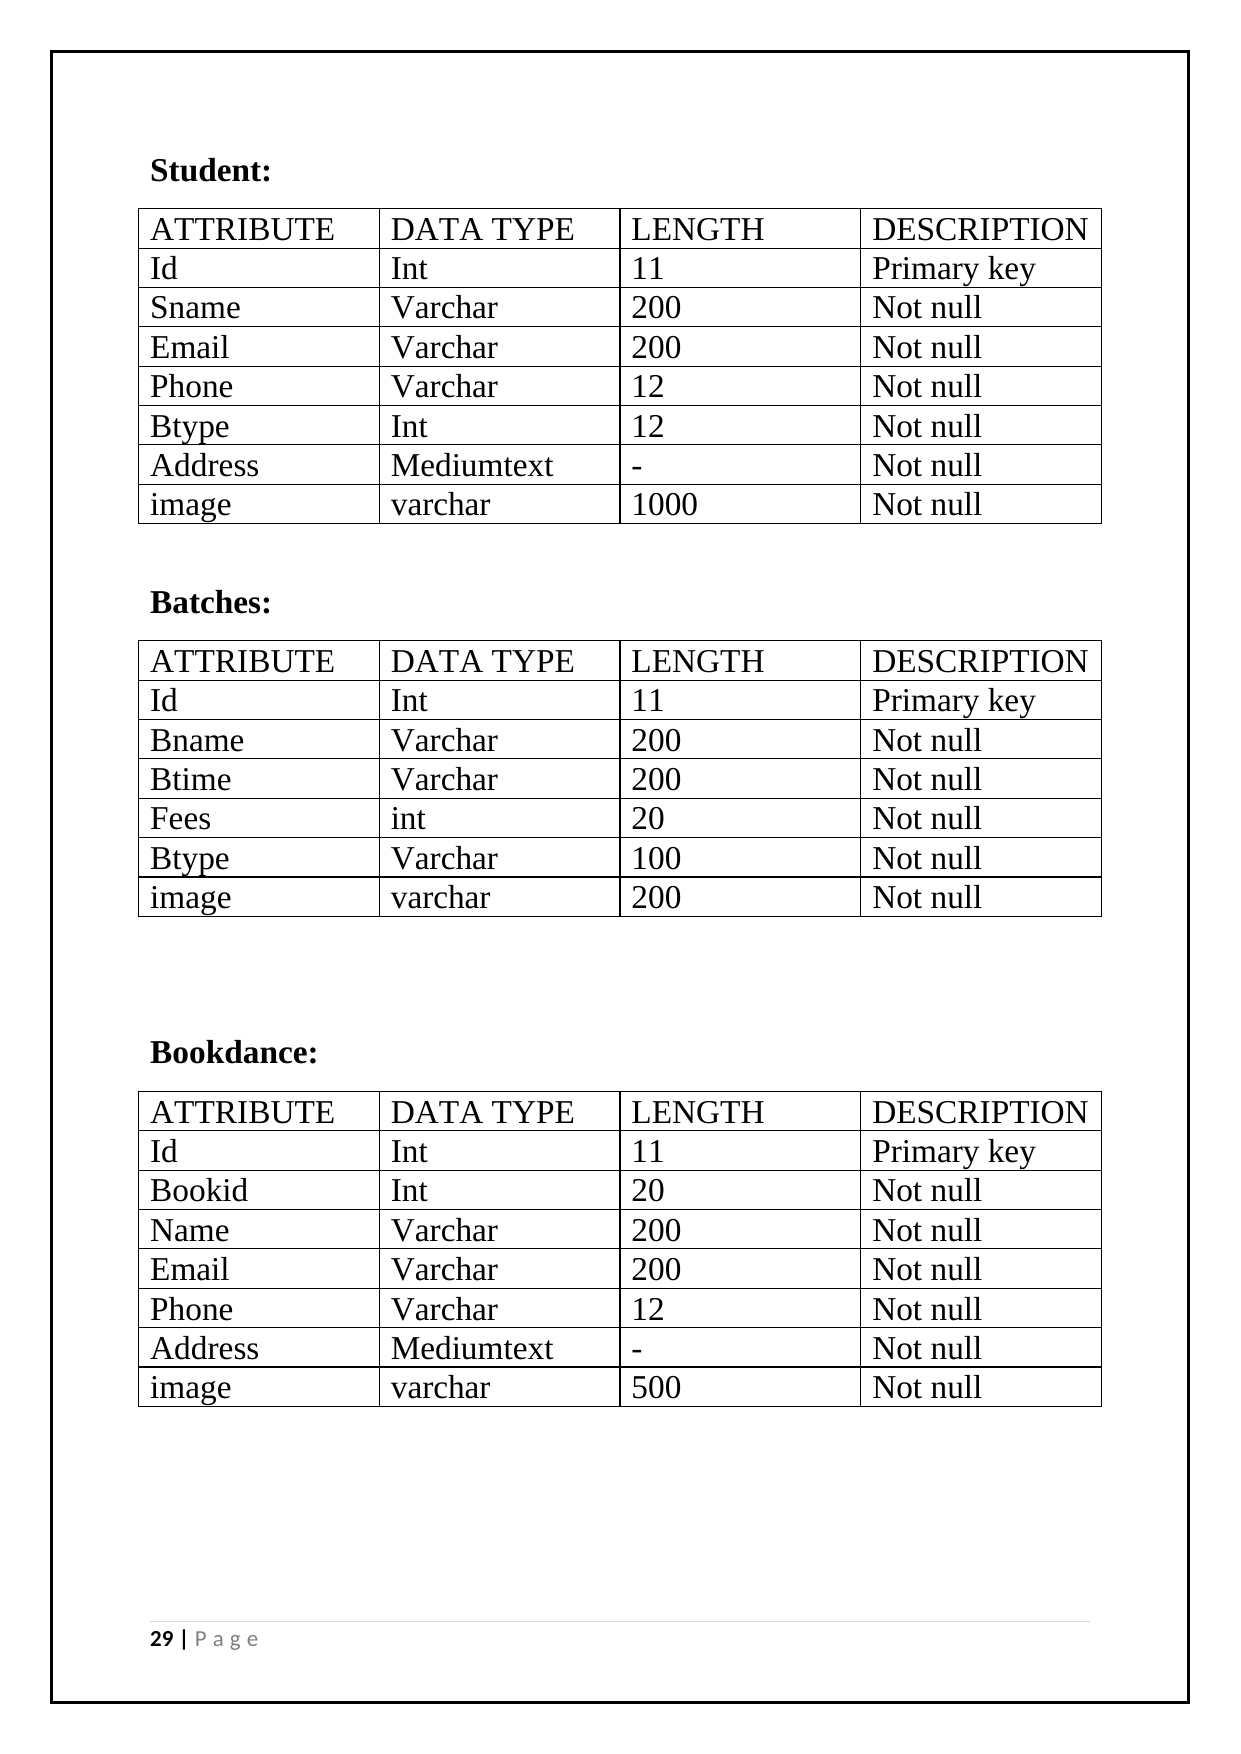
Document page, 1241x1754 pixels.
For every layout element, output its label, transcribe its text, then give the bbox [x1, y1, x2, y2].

table_cell Id [139, 249, 379, 287]
table_header DATA TYPE [380, 209, 619, 247]
table_cell Email [139, 1249, 379, 1288]
table_cell Int [380, 1131, 619, 1169]
table_cell 11 [621, 681, 860, 719]
table_cell 200 [621, 1210, 860, 1248]
table_cell Int [380, 406, 619, 444]
table_cell Not null [861, 1328, 1101, 1366]
table_cell Primary key [861, 249, 1101, 287]
table_cell image [139, 878, 379, 916]
table_cell varchar [380, 485, 619, 523]
table_cell 200 [621, 720, 860, 758]
table_header ATTRIBUTE [139, 209, 379, 247]
table_cell 200 [621, 878, 860, 916]
table_cell Not null [861, 445, 1101, 484]
table_cell Mediumtext [380, 445, 619, 484]
table_cell Int [380, 1171, 619, 1209]
table_cell Varchar [380, 1249, 619, 1288]
table_header ATTRIBUTE [139, 641, 379, 679]
table_cell 1000 [621, 485, 860, 523]
table_cell Not null [861, 288, 1101, 326]
table_cell 12 [621, 367, 860, 405]
table_cell 12 [621, 1289, 860, 1327]
table_cell Address [139, 1328, 379, 1366]
table_cell Varchar [380, 288, 619, 326]
table_cell Phone [139, 367, 379, 405]
table_cell Email [139, 327, 379, 366]
table_cell Not null [861, 367, 1101, 405]
table_cell Not null [861, 406, 1101, 444]
table_cell Primary key [861, 681, 1101, 719]
table_cell Mediumtext [380, 1328, 619, 1366]
table_header DESCRIPTION [861, 209, 1101, 247]
table_cell Btime [139, 759, 379, 798]
table_header DATA TYPE [380, 1092, 619, 1130]
table_cell 200 [621, 288, 860, 326]
table_cell Not null [861, 1289, 1101, 1327]
text Batches: [150, 582, 1090, 620]
table_cell 11 [621, 1131, 860, 1169]
table_cell varchar [380, 878, 619, 916]
table_cell Id [139, 681, 379, 719]
table_cell Not null [861, 799, 1101, 837]
table_cell Varchar [380, 327, 619, 366]
table_cell Btype [139, 838, 379, 876]
table_header ATTRIBUTE [139, 1092, 379, 1130]
table_cell Varchar [380, 1210, 619, 1248]
table_cell Not null [861, 1249, 1101, 1288]
table_cell Bookid [139, 1171, 379, 1209]
table_header DESCRIPTION [861, 1092, 1101, 1130]
table_cell Not null [861, 1368, 1101, 1406]
table_cell image [139, 485, 379, 523]
table_header DATA TYPE [380, 641, 619, 679]
table_cell Phone [139, 1289, 379, 1327]
table_cell 20 [621, 799, 860, 837]
table_cell Varchar [380, 367, 619, 405]
table_cell 12 [621, 406, 860, 444]
text Bookdance: [150, 1033, 1090, 1071]
table_cell Address [139, 445, 379, 484]
table_cell 200 [621, 759, 860, 798]
table_cell Not null [861, 720, 1101, 758]
table_cell Not null [861, 759, 1101, 798]
table_cell - [621, 1328, 860, 1366]
table_cell Bname [139, 720, 379, 758]
table_cell Name [139, 1210, 379, 1248]
table_cell 20 [621, 1171, 860, 1209]
table_cell Sname [139, 288, 379, 326]
table_cell Btype [139, 406, 379, 444]
table_cell 200 [621, 1249, 860, 1288]
table_cell int [380, 799, 619, 837]
table_header LENGTH [621, 1092, 860, 1130]
table_cell 200 [621, 327, 860, 366]
table_cell Varchar [380, 838, 619, 876]
table_cell Int [380, 249, 619, 287]
table_cell Not null [861, 327, 1101, 366]
table_cell Not null [861, 838, 1101, 876]
table_cell Varchar [380, 720, 619, 758]
table_cell Varchar [380, 1289, 619, 1327]
table_cell Not null [861, 1210, 1101, 1248]
table_cell Varchar [380, 759, 619, 798]
table_cell 500 [621, 1368, 860, 1406]
table_cell image [139, 1368, 379, 1406]
text Student: [150, 150, 1090, 188]
table_cell varchar [380, 1368, 619, 1406]
table_header LENGTH [621, 641, 860, 679]
table_cell 100 [621, 838, 860, 876]
table_cell Primary key [861, 1131, 1101, 1169]
table_cell Fees [139, 799, 379, 837]
table_cell 11 [621, 249, 860, 287]
table_cell - [621, 445, 860, 484]
table_cell Id [139, 1131, 379, 1169]
table_cell Not null [861, 1171, 1101, 1209]
table_cell Int [380, 681, 619, 719]
table_header DESCRIPTION [861, 641, 1101, 679]
table_header LENGTH [621, 209, 860, 247]
table_cell Not null [861, 878, 1101, 916]
table_cell Not null [861, 485, 1101, 523]
